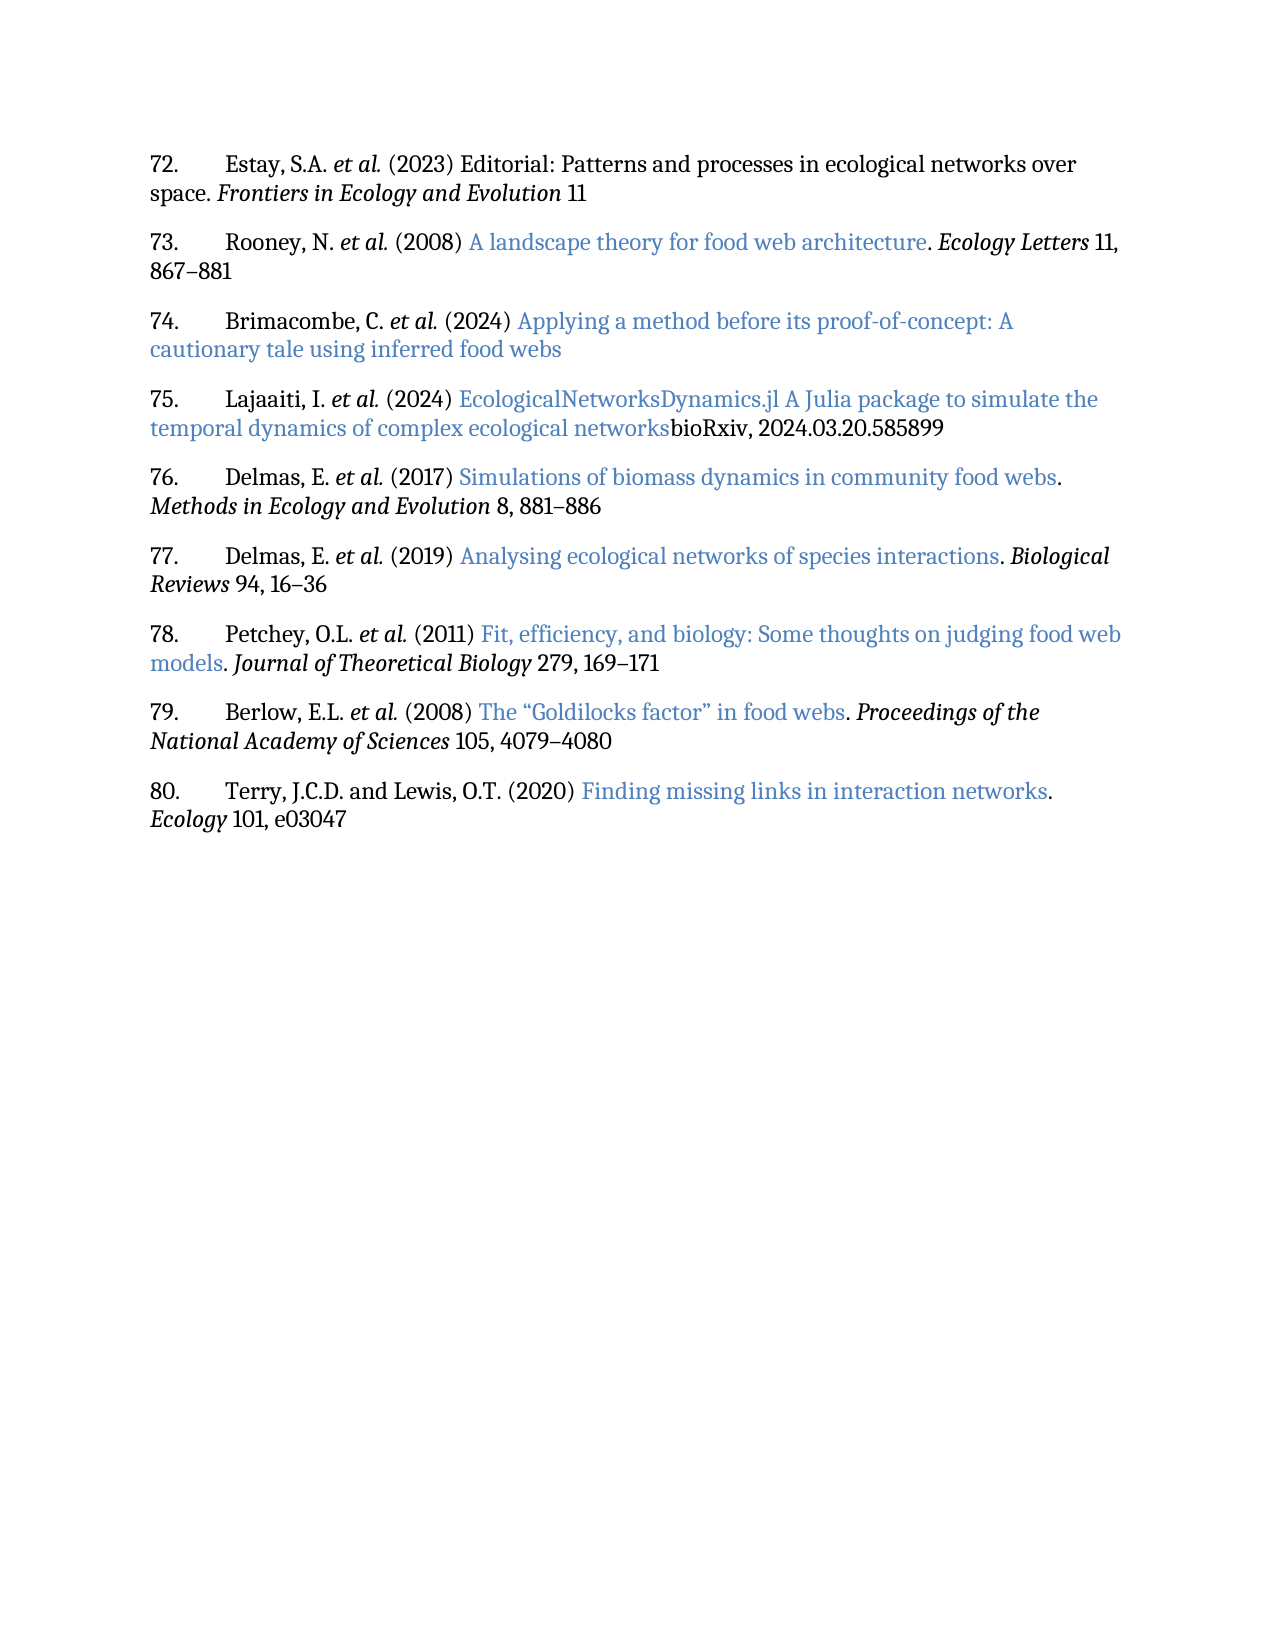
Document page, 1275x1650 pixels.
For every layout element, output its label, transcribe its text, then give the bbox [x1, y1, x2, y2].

text 76. Delmas, E. et al. (2017) Simulations of biomass dynamics in community food webs. Methods in Ecology and Evolution 8, 881–886 [150, 463, 1125, 521]
text 78. Petchey, O.L. et al. (2011) Fit, efficiency, and biology: Some thoughts on judging food web models. Journal of Theoretical Biology 279, 169–171 [150, 620, 1125, 677]
text 77. Delmas, E. et al. (2019) Analysing ecological networks of species interactions. Biological Reviews 94, 16–36 [150, 542, 1125, 599]
text 74. Brimacombe, C. et al. (2024) Applying a method before its proof-of-concept: A cautionary tale using inferred food webs [150, 307, 1125, 364]
text 79. Berlow, E.L. et al. (2008) The “Goldilocks factor” in food webs. Proceedings of the National Academy of Sciences 105, 4079–4080 [150, 698, 1125, 756]
text 80. Terry, J.C.D. and Lewis, O.T. (2020) Finding missing links in interaction networks. Ecology 101, e03047 [150, 777, 1125, 834]
text 75. Lajaaiti, I. et al. (2024) EcologicalNetworksDynamics.jl A Julia package to simulate the temporal dynamics of complex ecological networksbioRxiv, 2024.03.20.585899 [150, 385, 1125, 442]
text 73. Rooney, N. et al. (2008) A landscape theory for food web architecture. Ecology Letters 11, 867–881 [150, 228, 1125, 286]
text 72. Estay, S.A. et al. (2023) Editorial: Patterns and processes in ecological networks over space. Frontiers in Ecology and Evolution 11 [150, 150, 1125, 207]
